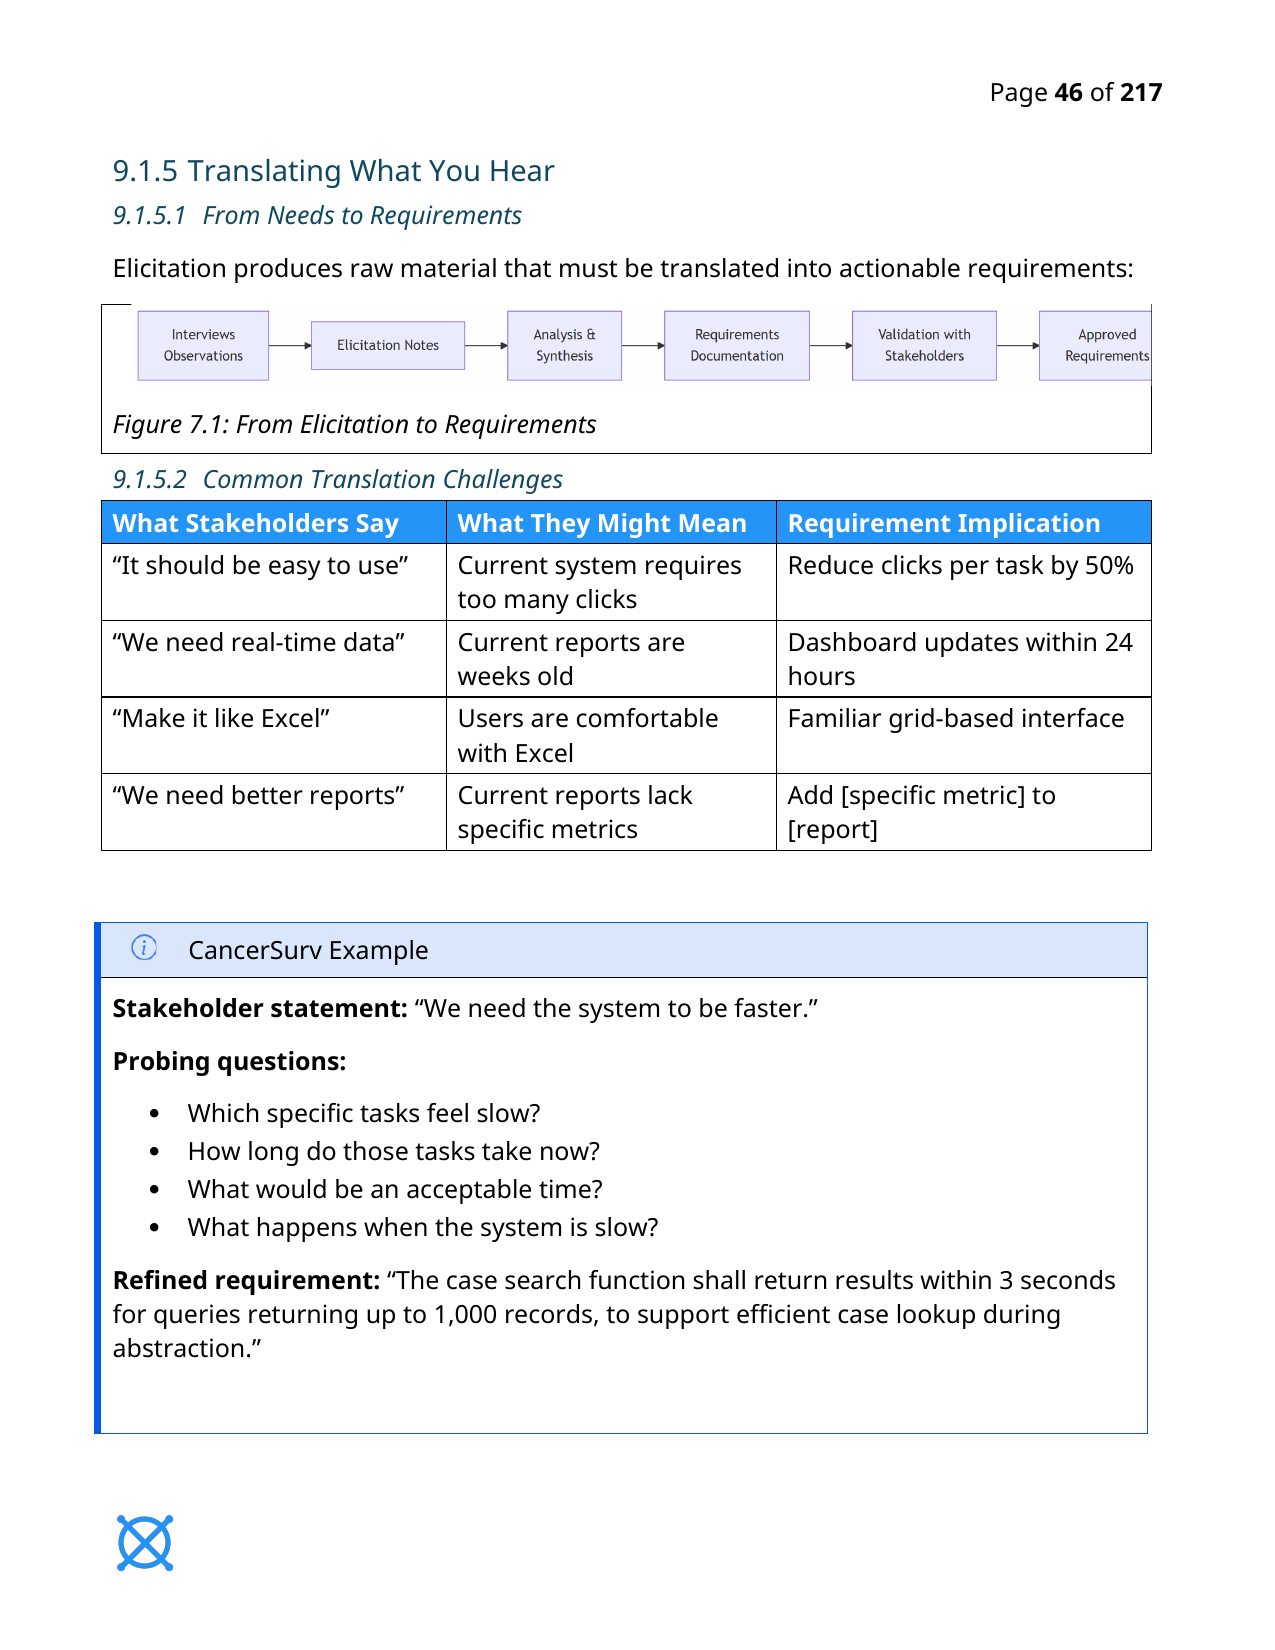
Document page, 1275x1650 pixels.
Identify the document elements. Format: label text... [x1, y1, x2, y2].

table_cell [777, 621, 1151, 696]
picture [112, 1511, 177, 1575]
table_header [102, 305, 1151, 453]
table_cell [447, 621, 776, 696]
subtitle Common Translation Challenges [112, 462, 1162, 496]
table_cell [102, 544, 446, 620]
picture [131, 934, 157, 960]
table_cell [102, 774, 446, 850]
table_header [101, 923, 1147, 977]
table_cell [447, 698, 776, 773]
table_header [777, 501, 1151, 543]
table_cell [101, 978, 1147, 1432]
picture [131, 304, 1152, 386]
subtitle Translating What You Hear [112, 150, 1162, 190]
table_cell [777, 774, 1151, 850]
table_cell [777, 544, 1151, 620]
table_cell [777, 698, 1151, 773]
subtitle From Needs to Requirements [112, 198, 1162, 232]
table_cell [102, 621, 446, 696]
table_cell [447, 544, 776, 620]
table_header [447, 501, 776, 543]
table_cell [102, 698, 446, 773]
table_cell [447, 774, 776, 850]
text Elicitation produces raw material that must be translated into actionable requirements: [112, 251, 1162, 285]
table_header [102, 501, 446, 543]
